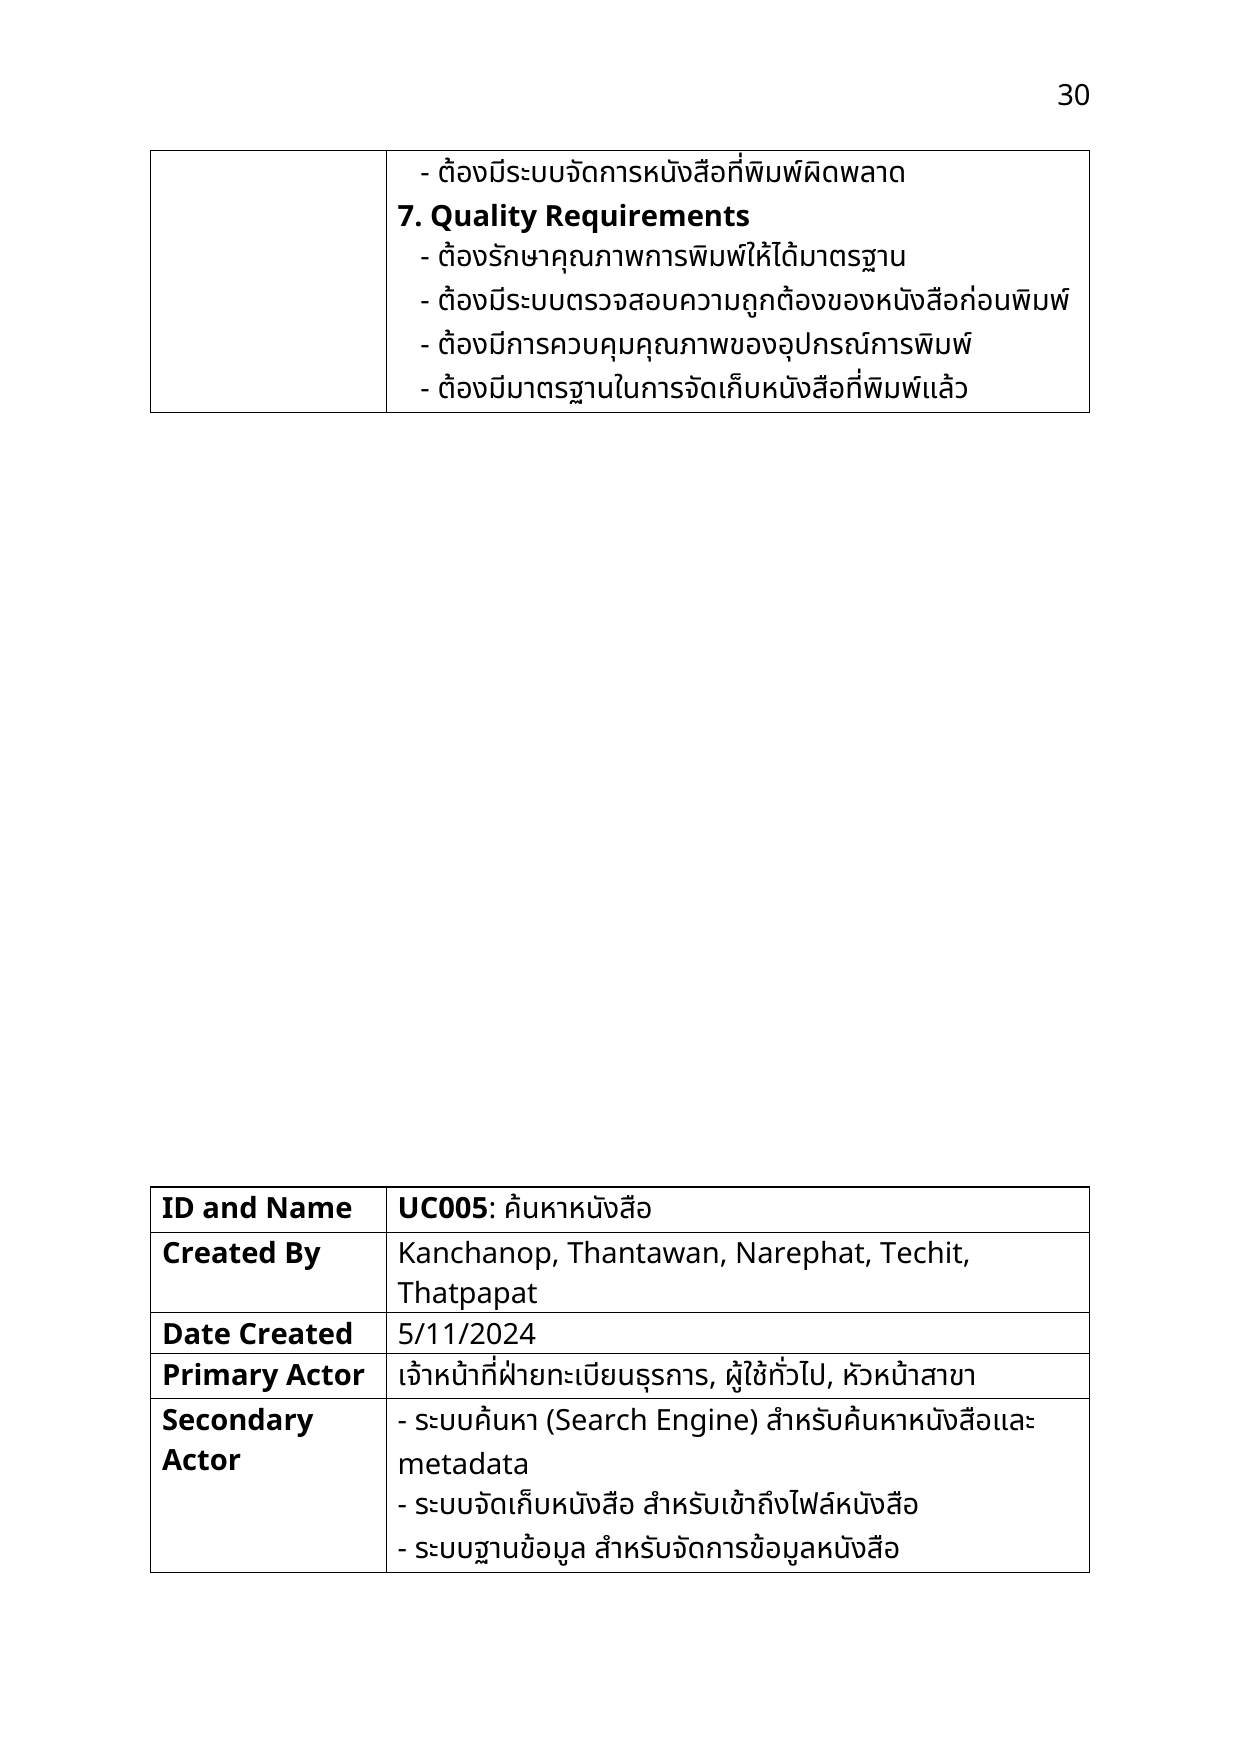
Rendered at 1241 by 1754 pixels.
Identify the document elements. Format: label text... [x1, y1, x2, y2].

table_header ID and Name [151, 1188, 386, 1232]
table_cell Kanchanop, Thantawan, Narephat, Techit, Thatpapat [387, 1233, 1089, 1312]
table_cell เจ้าหน้าที่ฝ่ายทะเบียนธุรการ, ผู้ใช้ทั่วไป, หัวหน้าสาขา [387, 1354, 1089, 1398]
table_header UC005: ค้นหาหนังสือ [387, 1188, 1089, 1232]
table_cell Primary Actor [151, 1354, 386, 1398]
table_cell Created By [151, 1233, 386, 1312]
table_cell 5/11/2024 [387, 1313, 1089, 1353]
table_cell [387, 1399, 1089, 1572]
table_cell Date Created [151, 1313, 386, 1353]
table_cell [151, 151, 386, 412]
table_cell Secondary Actor [151, 1399, 386, 1572]
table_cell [387, 151, 1089, 412]
